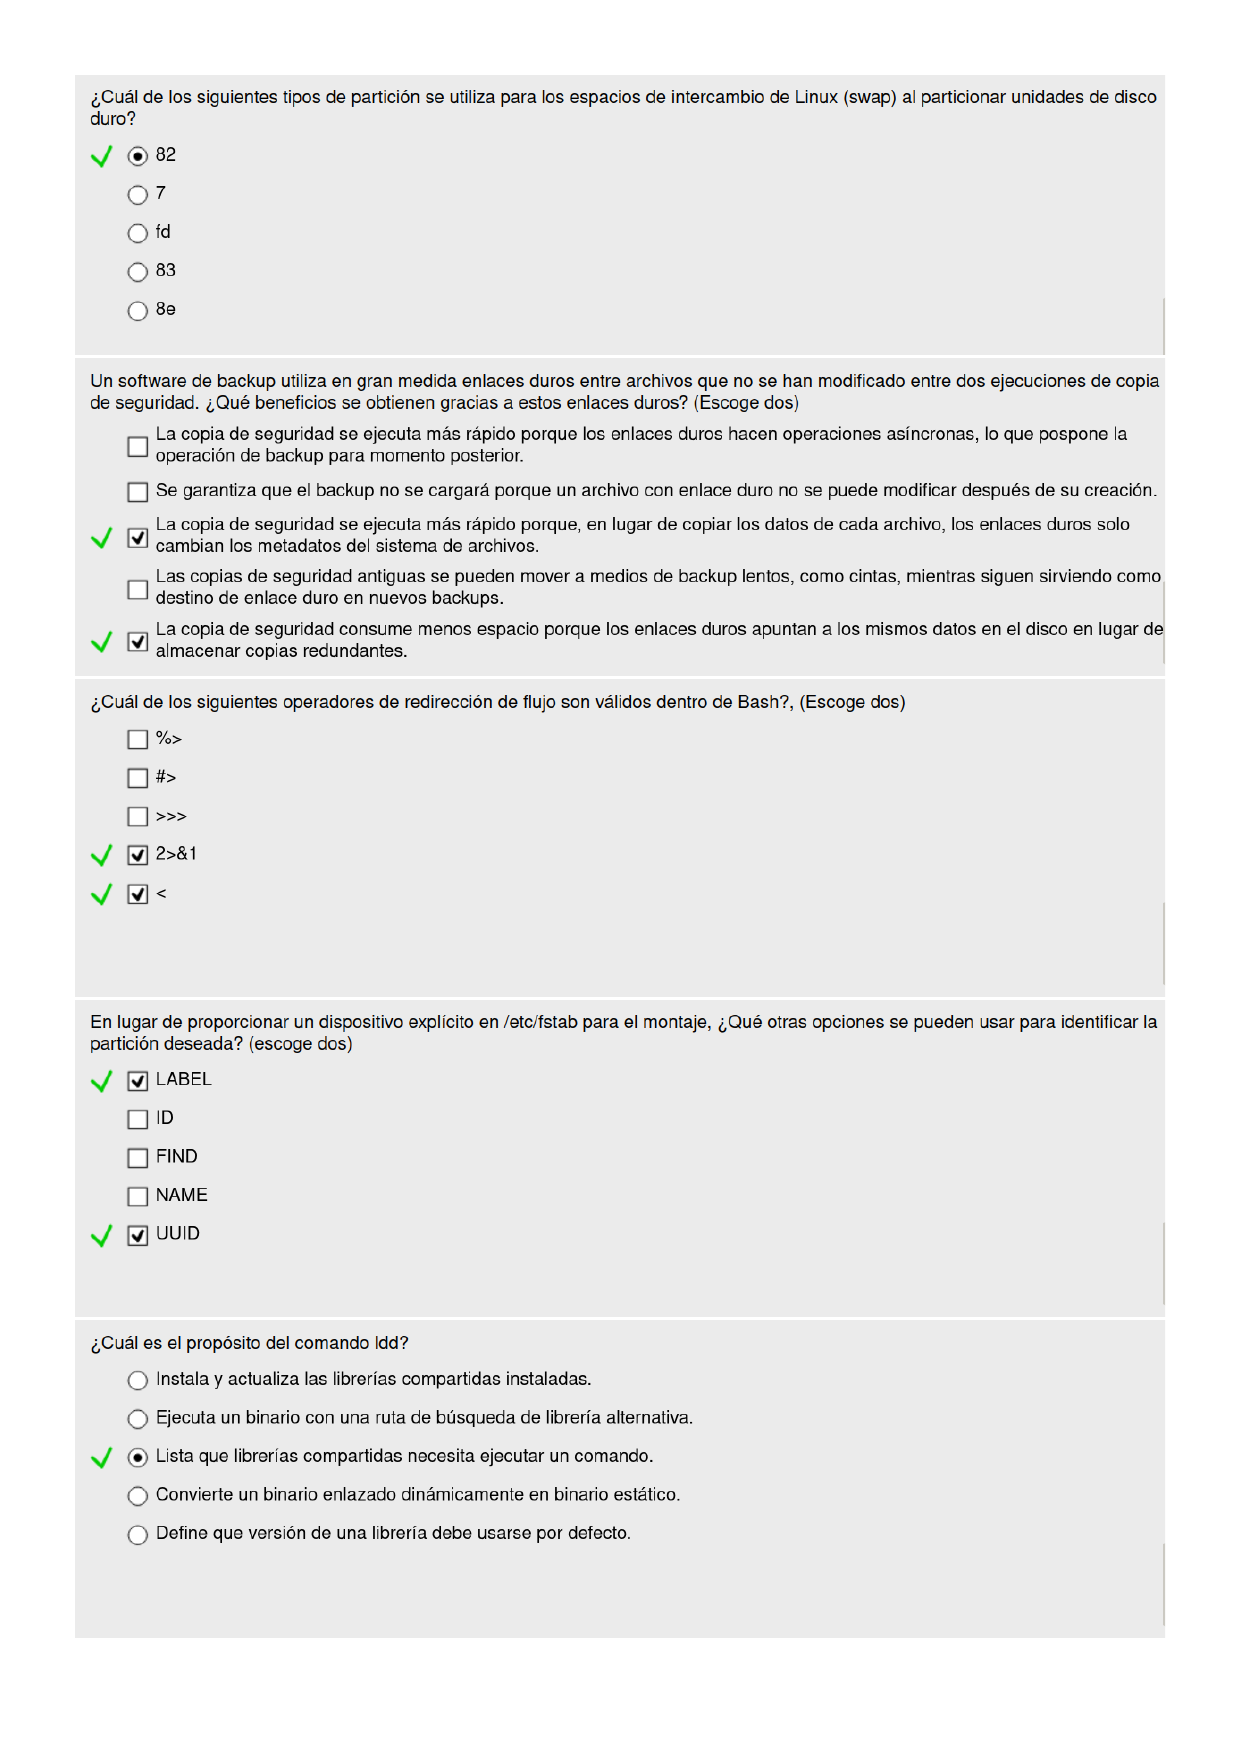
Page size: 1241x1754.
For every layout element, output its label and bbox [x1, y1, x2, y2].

picture [75, 358, 1166, 676]
picture [75, 75, 1166, 355]
picture [75, 1320, 1166, 1638]
picture [75, 679, 1166, 997]
picture [75, 1000, 1166, 1317]
